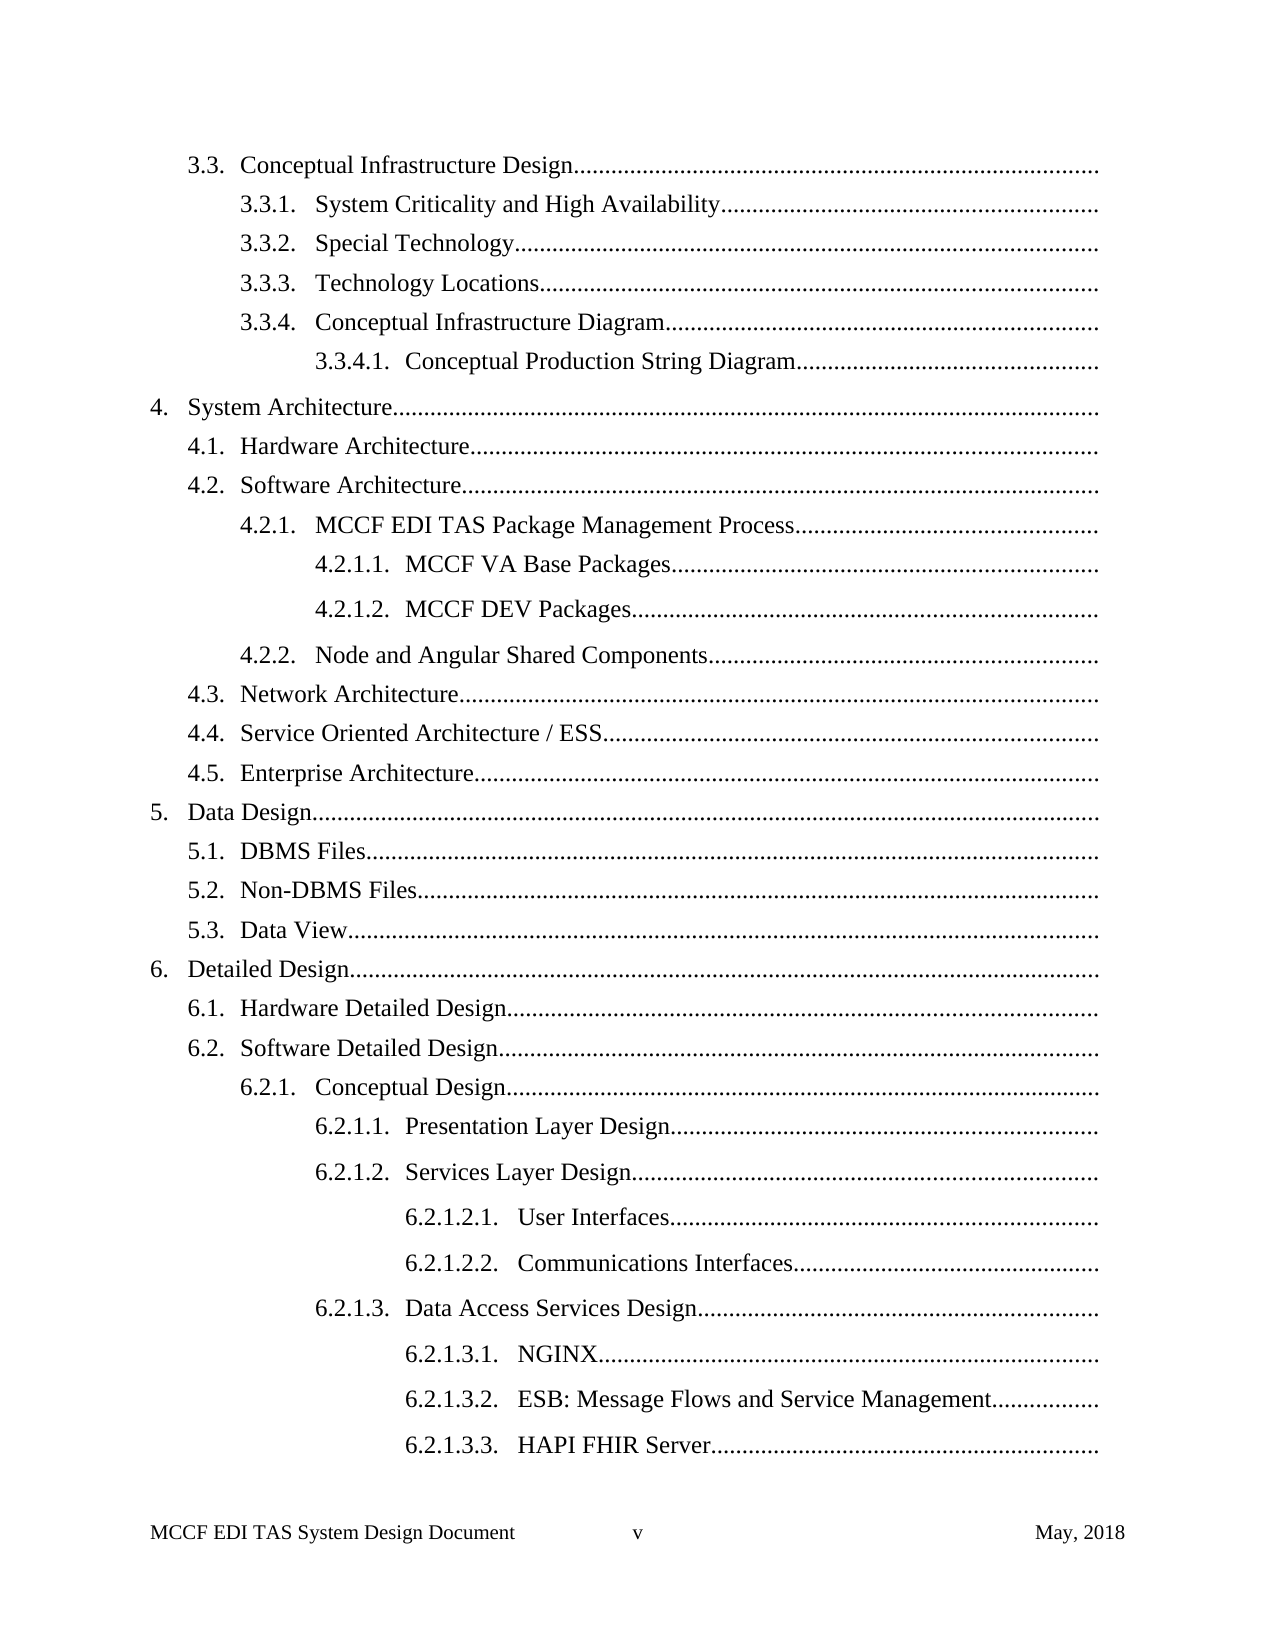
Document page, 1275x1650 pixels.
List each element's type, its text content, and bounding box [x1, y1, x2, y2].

text 4.3. Network Architecture 34 [187, 679, 1050, 708]
text 5.3. Data View 38 [187, 915, 1050, 944]
text 4.2.1. MCCF EDI TAS Package Management Process 33 [240, 510, 1050, 538]
text 3.3.4. Conceptual Infrastructure Diagram 29 [240, 307, 1050, 336]
text 4.4. Service Oriented Architecture / ESS 35 [187, 718, 1050, 747]
text 6.2. Software Detailed Design 41 [187, 1033, 1050, 1061]
text 6.2.1.3.3. HAPI FHIR Server 74 [405, 1430, 1050, 1459]
text 6.2.1.3.2. ESB: Message Flows and Service Management 73 [405, 1384, 1050, 1413]
text 6.2.1.3. Data Access Services Design 72 [315, 1293, 1050, 1322]
text 4.2. Software Architecture 33 [187, 470, 1050, 499]
text 4. System Architecture 32 [150, 392, 1050, 421]
text 6.2.1.2.1. User Interfaces 55 [405, 1202, 1050, 1231]
text 4.1. Hardware Architecture 32 [187, 431, 1050, 460]
text 4.5. Enterprise Architecture 36 [187, 758, 1050, 787]
text 6.2.1.3.1. NGINX 73 [405, 1339, 1050, 1368]
text 6.2.1. Conceptual Design 41 [240, 1072, 1050, 1101]
text 3.3.3. Technology Locations 29 [240, 268, 1050, 297]
text 6.1. Hardware Detailed Design 40 [187, 993, 1050, 1022]
text 3.3. Conceptual Infrastructure Design 29 [187, 150, 1050, 179]
text 3.3.4.1. Conceptual Production String Diagram 31 [315, 346, 1050, 375]
text 4.2.1.1. MCCF VA Base Packages 33 [315, 549, 1050, 578]
text 6.2.1.2.2. Communications Interfaces 72 [405, 1248, 1050, 1277]
text 6.2.1.1. Presentation Layer Design 41 [315, 1111, 1050, 1140]
text 4.2.1.2. MCCF DEV Packages 33 [315, 594, 1050, 623]
text 6.2.1.2. Services Layer Design 44 [315, 1157, 1050, 1186]
text 5. Data Design 38 [150, 797, 1050, 826]
text 3.3.1. System Criticality and High Availability 29 [240, 189, 1050, 218]
text 5.2. Non-DBMS Files 38 [187, 876, 1050, 904]
text 5.1. DBMS Files 38 [187, 836, 1050, 865]
text 4.2.2. Node and Angular Shared Components 34 [240, 640, 1050, 669]
text 6. Detailed Design 40 [150, 954, 1050, 983]
text 3.3.2. Special Technology 29 [240, 228, 1050, 257]
